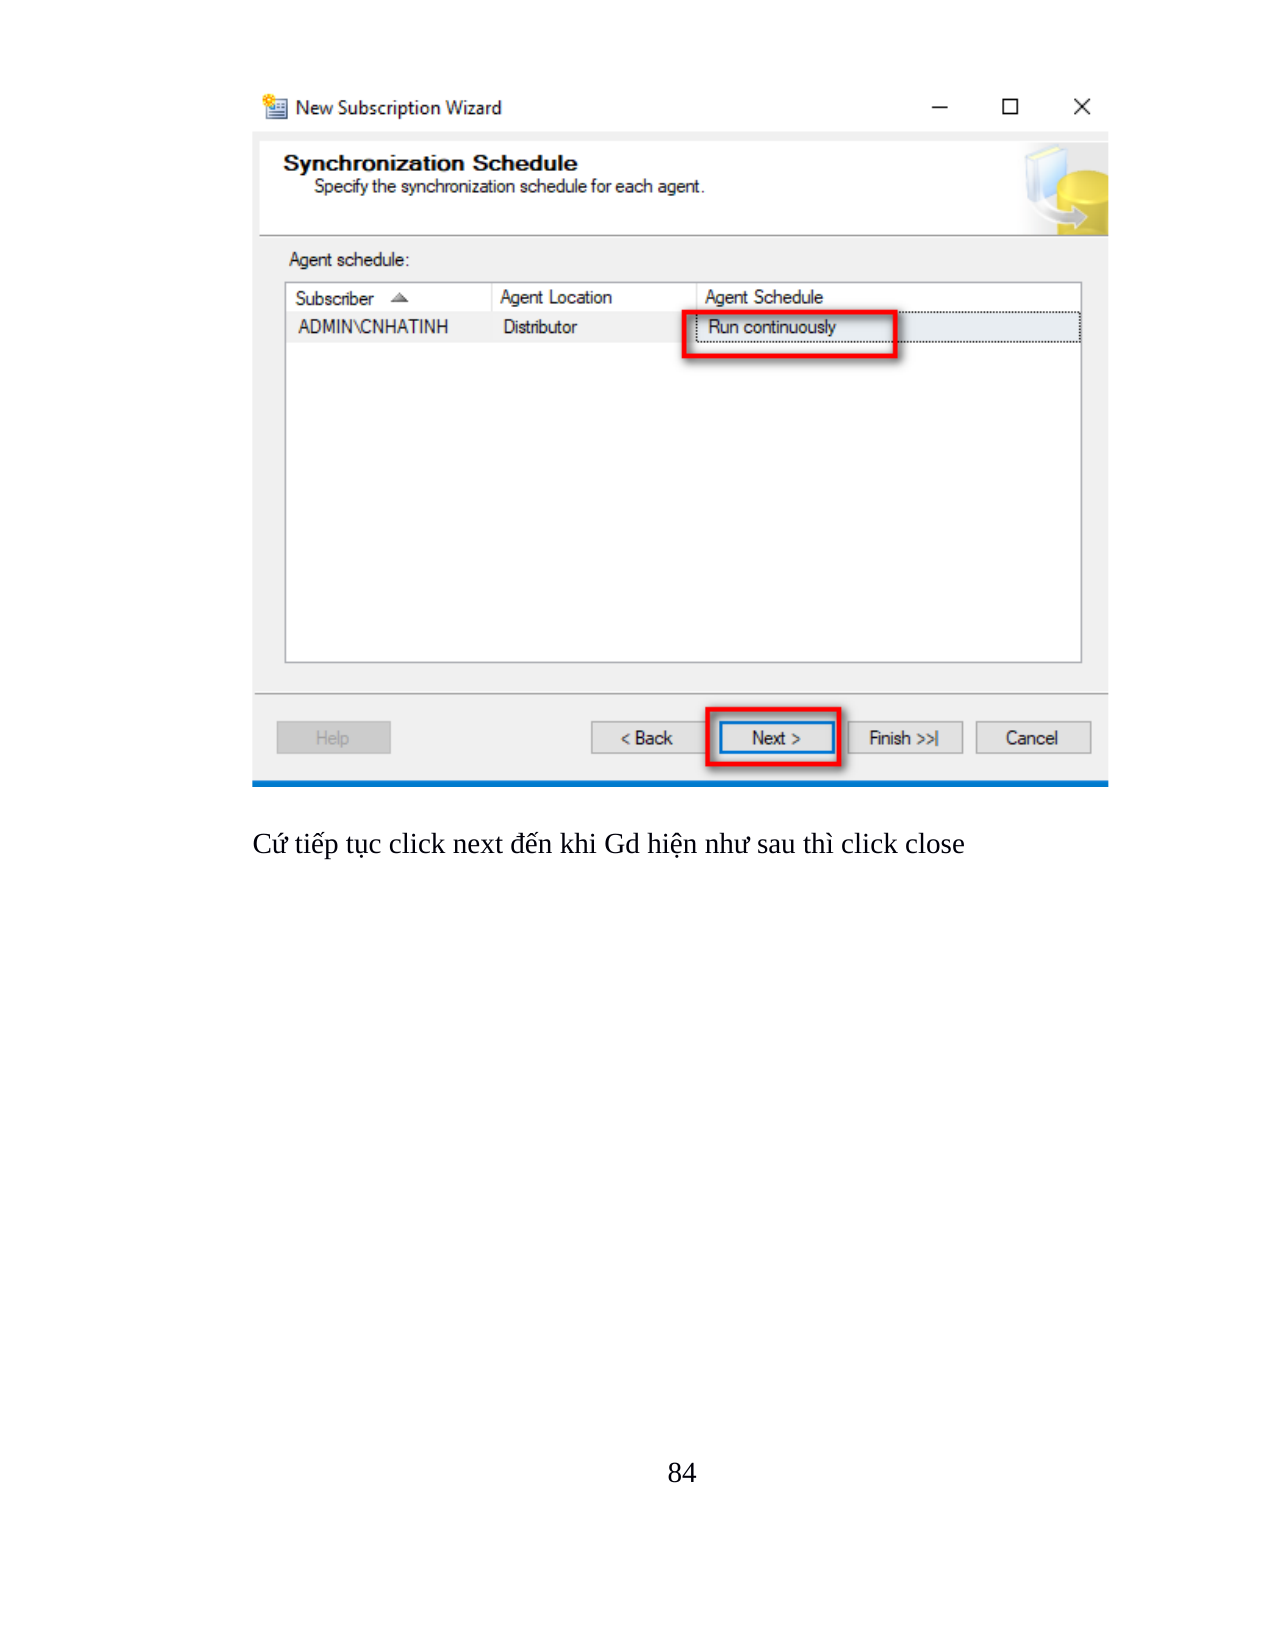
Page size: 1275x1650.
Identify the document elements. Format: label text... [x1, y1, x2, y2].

list Cứ tiếp tục click next đến khi Gd hiện như sau thì click close [252, 826, 1186, 859]
picture [252, 88, 1109, 787]
